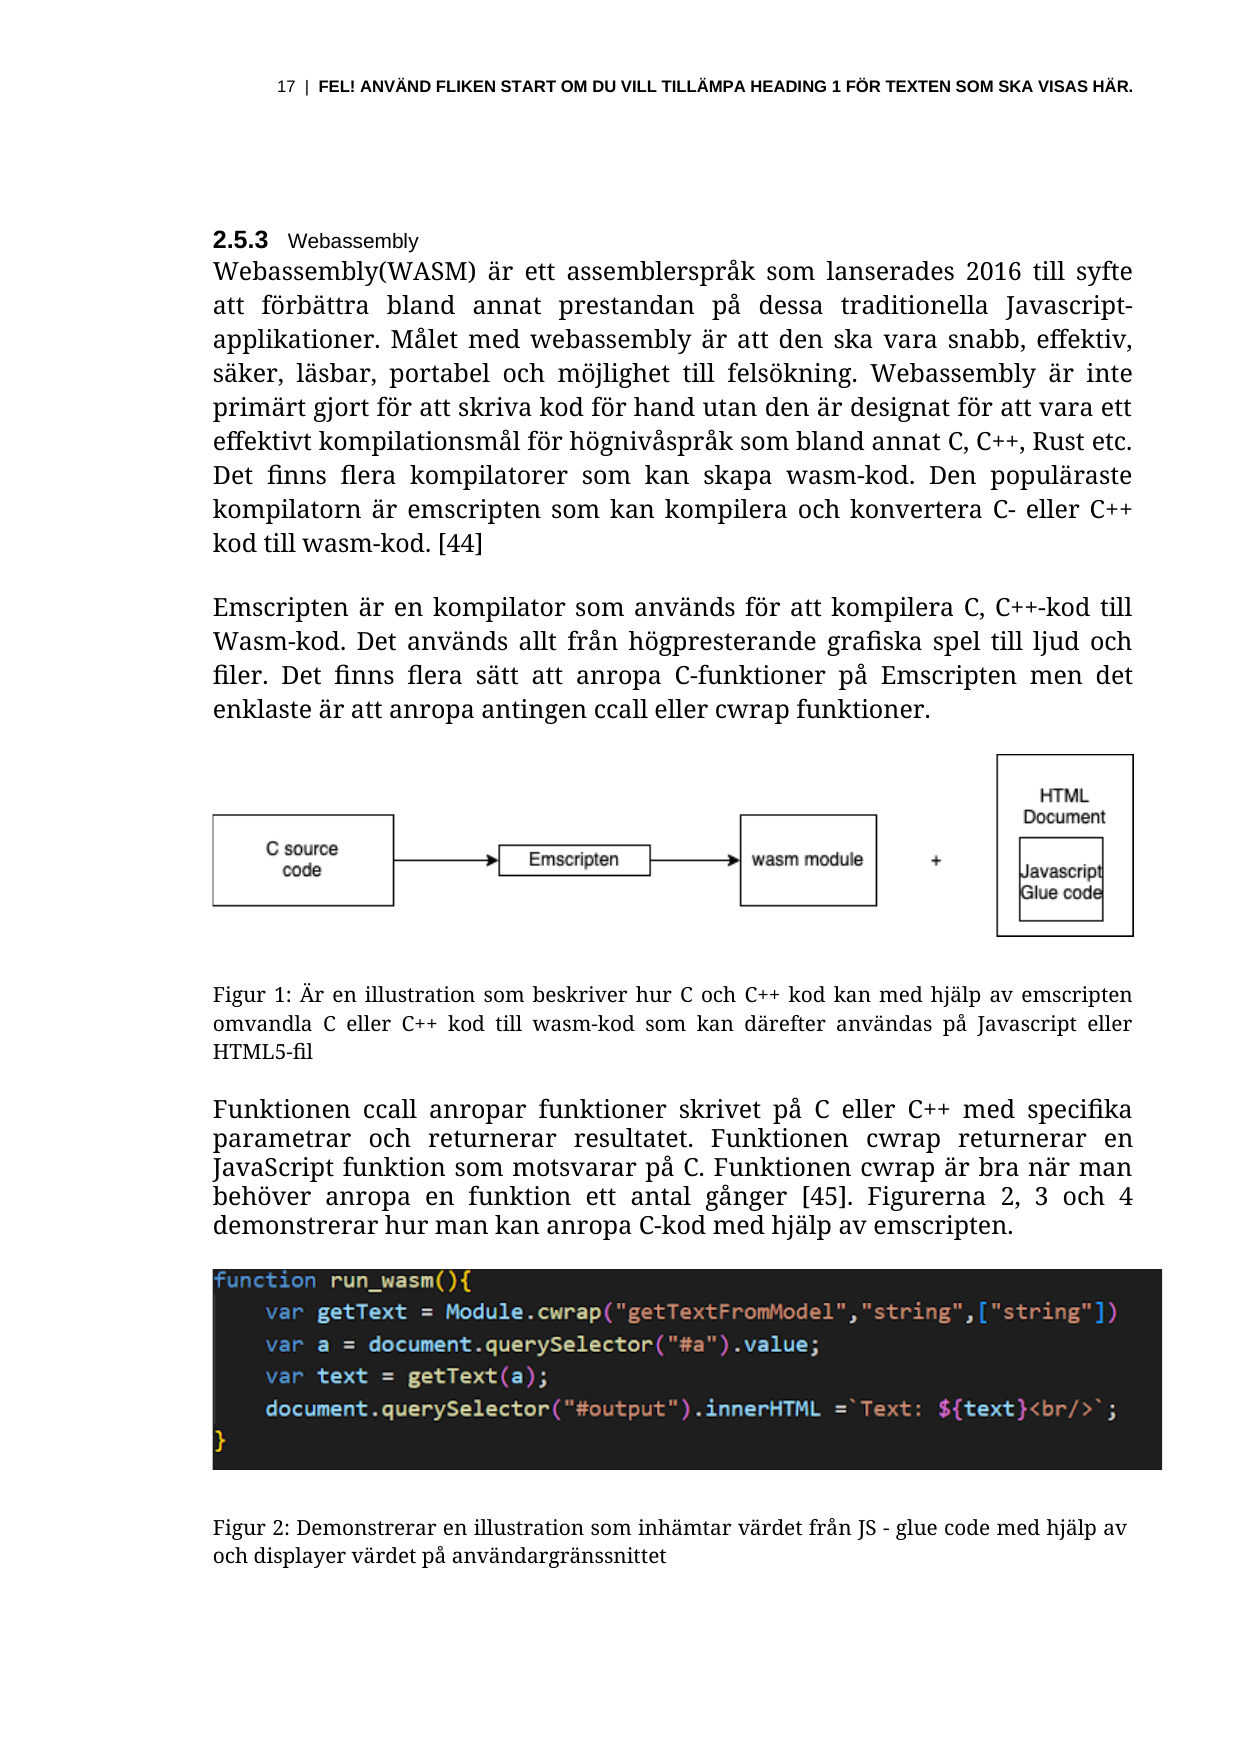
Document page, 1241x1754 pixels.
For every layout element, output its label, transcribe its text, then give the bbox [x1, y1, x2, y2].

text Figur 1: Är en illustration som beskriver hur C och C++ kod kan med hjälp av emscripten omvandla C eller C++ kod till wasm-kod som kan därefter användas på Javascript eller HTML5-fil [213, 980, 1134, 1066]
picture [212, 754, 1134, 937]
picture [212, 1269, 1163, 1470]
text Webassembly(WASM) är ett assemblerspråk som lanserades 2016 till syfte att förbättra bland annat prestandan på dessa traditionella Javascript-applikationer. Målet med webassembly är att den ska vara snabb, effektiv, säker, läsbar, portabel och möjlighet till felsökning. Webassembly är inte primärt gjort för att skriva kod för hand utan den är designat för att vara ett effektivt kompilationsmål för högnivåspråk som bland annat C, C++, Rust etc. Det finns flera kompilatorer som kan skapa wasm-kod. Den populäraste kompilatorn är emscripten som kan kompilera och konvertera C- eller C++ kod till wasm-kod. [44] [213, 253, 1134, 560]
text Emscripten är en kompilator som används för att kompilera C, C++-kod till Wasm-kod. Det används allt från högpresterande grafiska spel till ljud och filer. Det finns flera sätt att anropa C-funktioner på Emscripten men det enklaste är att anropa antingen ccall eller cwrap funktioner. [213, 589, 1134, 726]
subtitle Webassembly [213, 226, 1134, 253]
text Figur 2: Demonstrerar en illustration som inhämtar värdet från JS - glue code med hjälp av och displayer värdet på användargränssnittet [213, 1513, 1134, 1570]
text Funktionen ccall anropar funktioner skrivet på C eller C++ med specifika parametrar och returnerar resultatet. Funktionen cwrap returnerar en JavaScript funktion som motsvarar på C. Funktionen cwrap är bra när man behöver anropa en funktion ett antal gånger [45]. Figurerna 2, 3 och 4 demonstrerar hur man kan anropa C-kod med hjälp av emscripten. [213, 1095, 1134, 1241]
